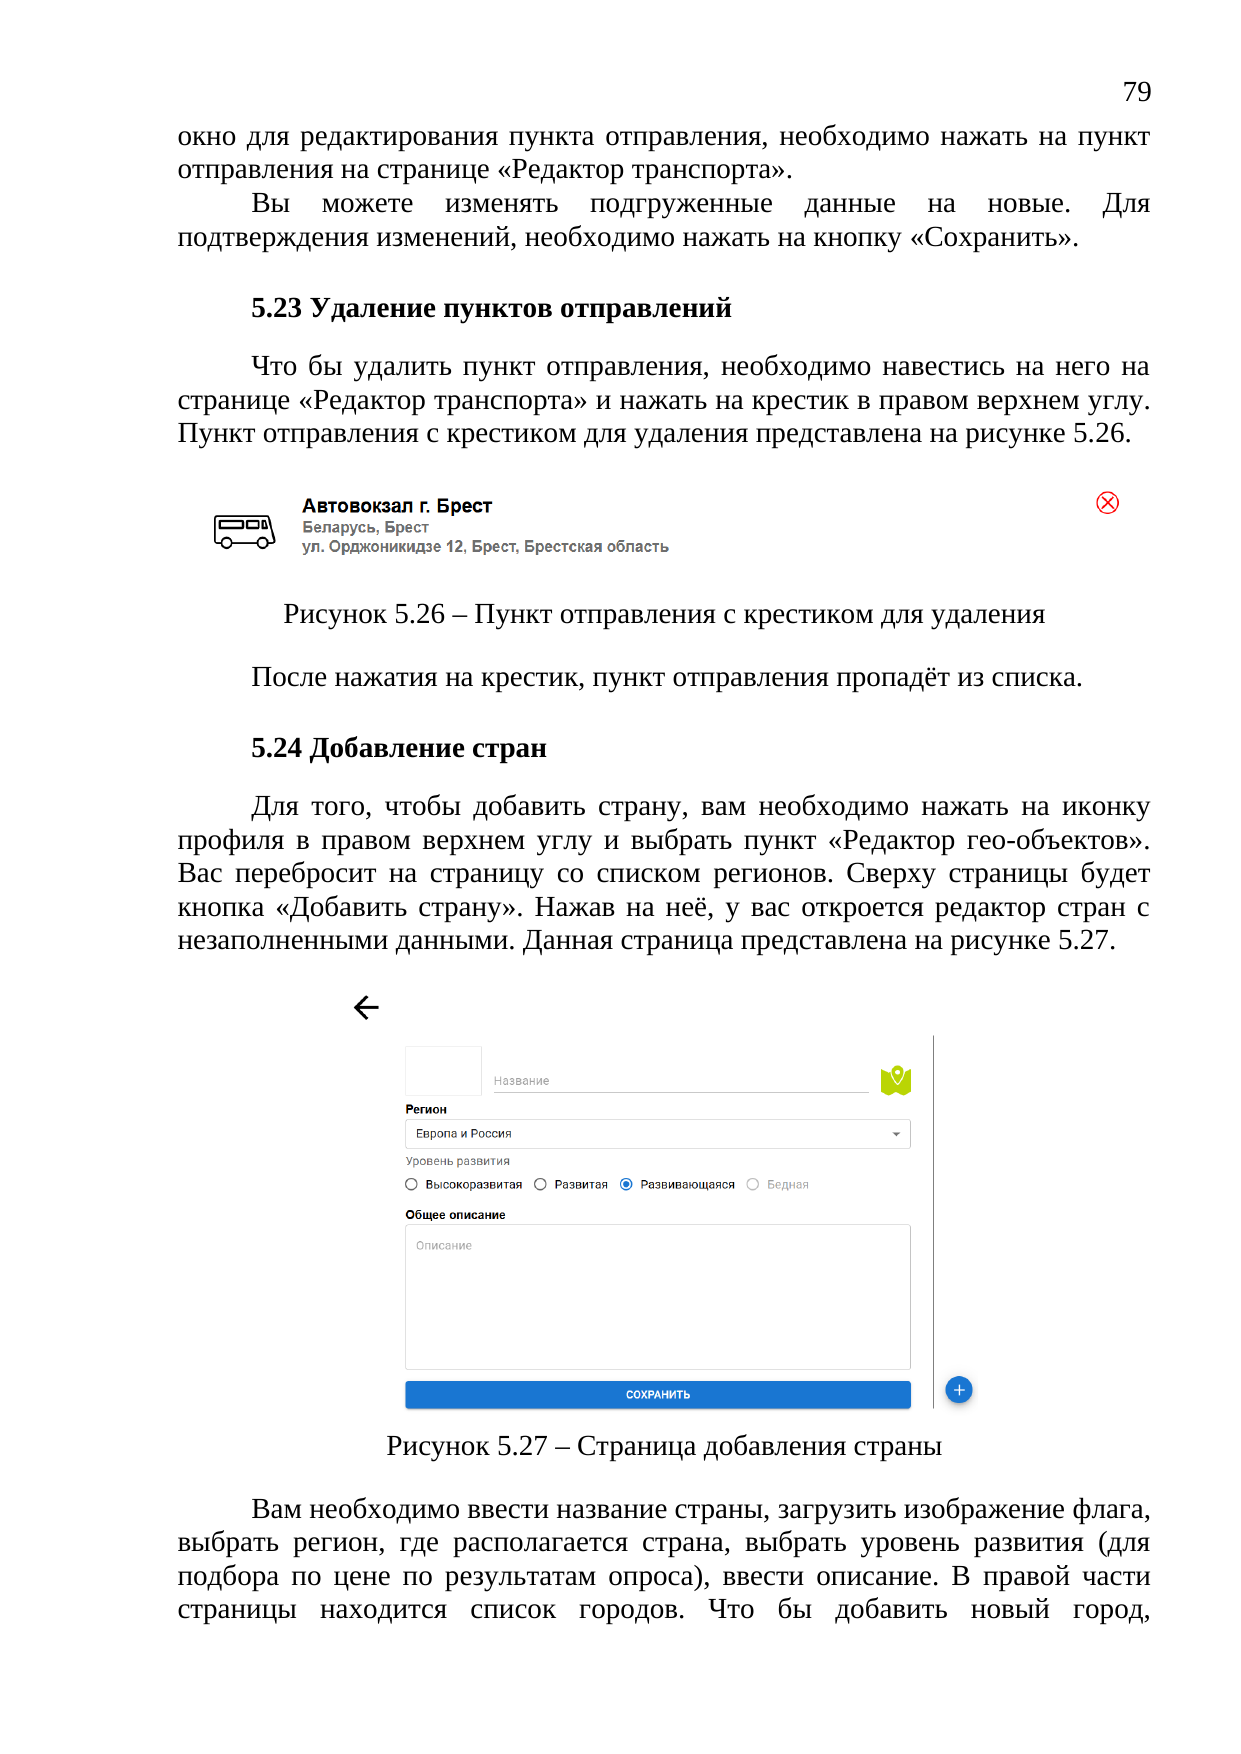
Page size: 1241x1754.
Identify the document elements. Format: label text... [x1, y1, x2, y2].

text Добавление стран [251, 730, 1152, 763]
picture [206, 478, 1123, 584]
picture [350, 985, 979, 1416]
text Рисунок 5.26 – Пункт отправления с крестиком для удаления [177, 596, 1152, 629]
text Вы можете изменять подгруженные данные на новые. Для подтверждения изменений, необходимо нажать на кнопку «Сохранить». [177, 185, 1152, 252]
text Для того, чтобы добавить страну, вам необходимо нажать на иконку профиля в правом верхнем углу и выбрать пункт «Редактор гео-объектов». Вас перебросит на страницу со списком регионов. Сверху страницы будет кнопка «Добавить страну». Нажав на неё, у вас откроется редактор стран с незаполненными данными. Данная страница представлена на рисунке 5.27. [177, 788, 1152, 956]
text Что бы удалить пункт отправления, необходимо навестись на него на странице «Редактор транспорта» и нажать на крестик в правом верхнем углу. Пункт отправления с крестиком для удаления представлена на рисунке 5.26. [177, 348, 1152, 449]
text Удаление пунктов отправлений [251, 290, 1152, 323]
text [177, 1491, 1152, 1625]
text Рисунок 5.27 – Страница добавления страны [177, 1428, 1152, 1462]
text После нажатия на крестик, пункт отправления пропадёт из списка. [177, 659, 1152, 692]
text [177, 118, 1152, 185]
